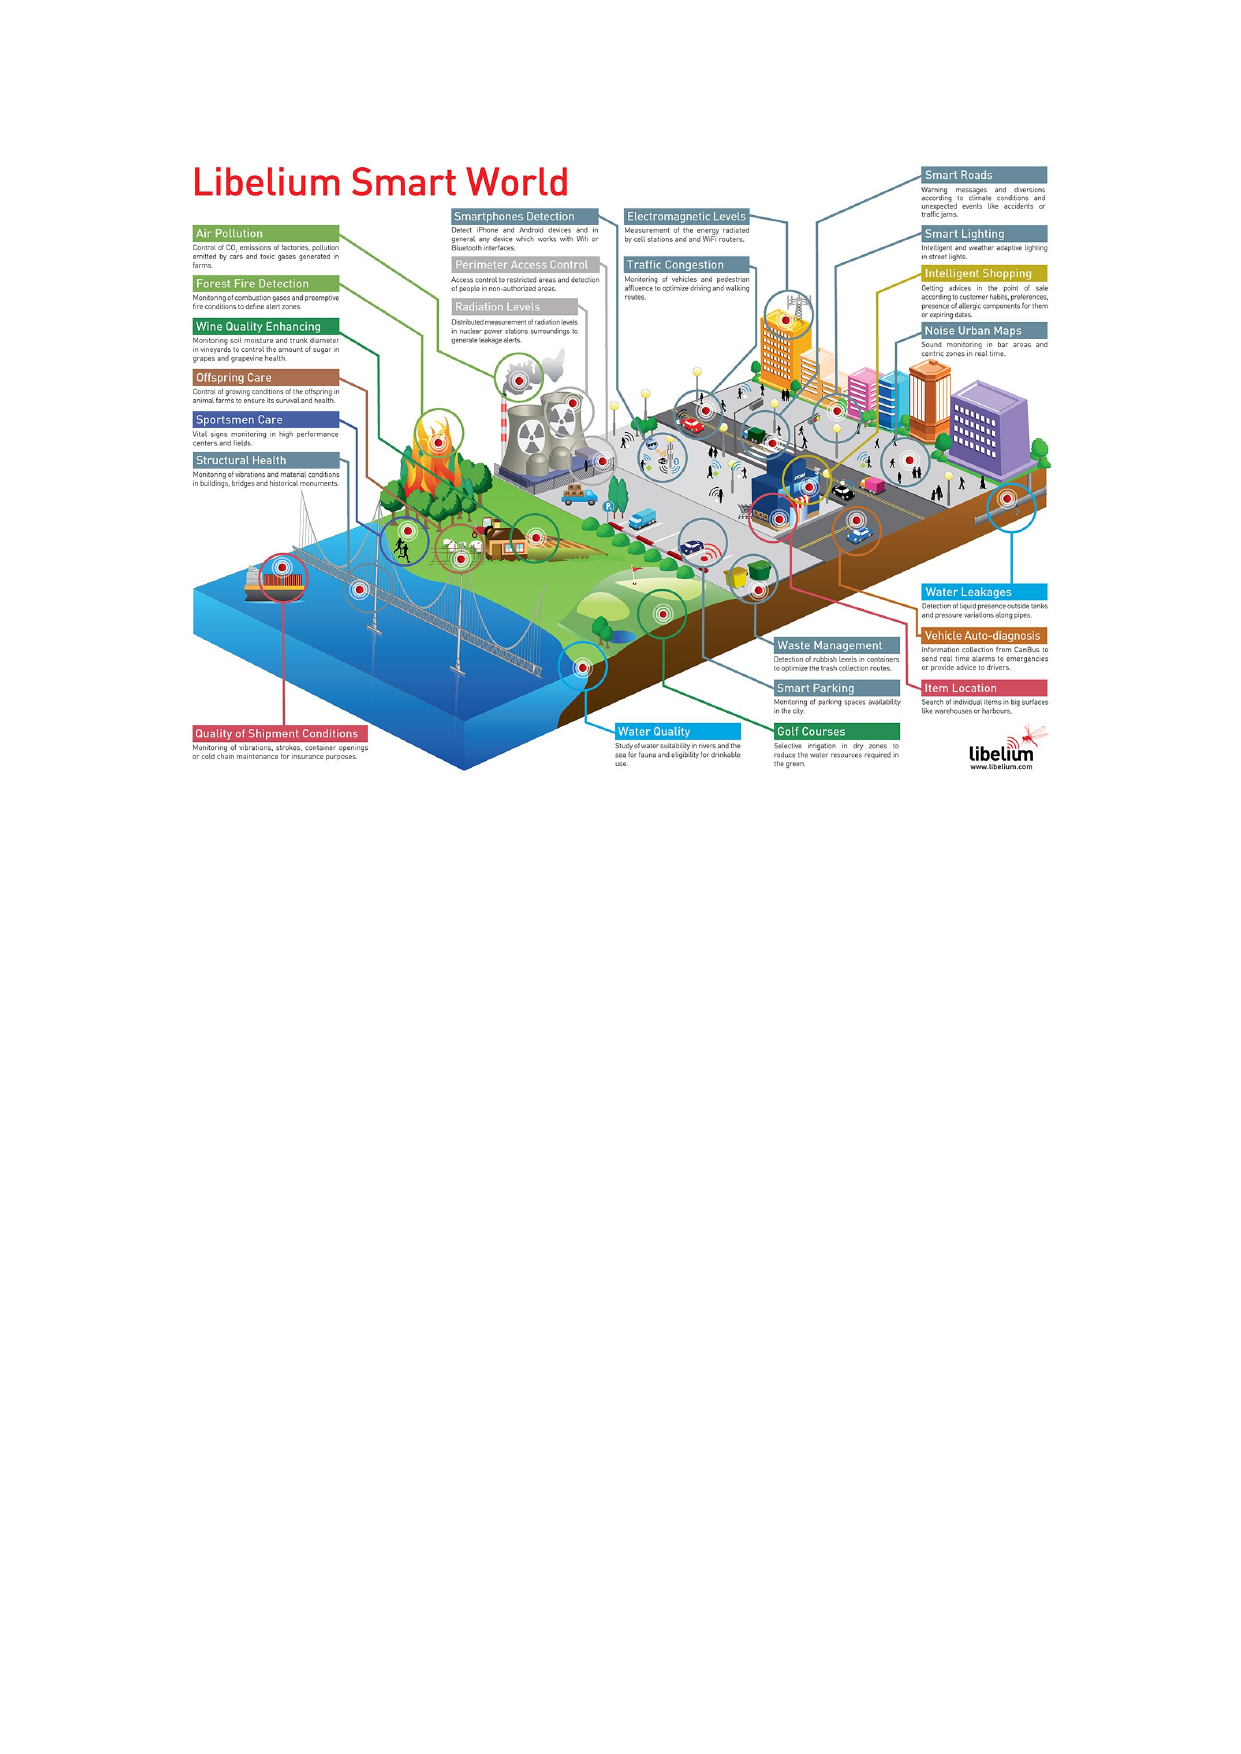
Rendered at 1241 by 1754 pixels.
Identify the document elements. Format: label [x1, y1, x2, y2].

picture [187, 150, 1053, 786]
